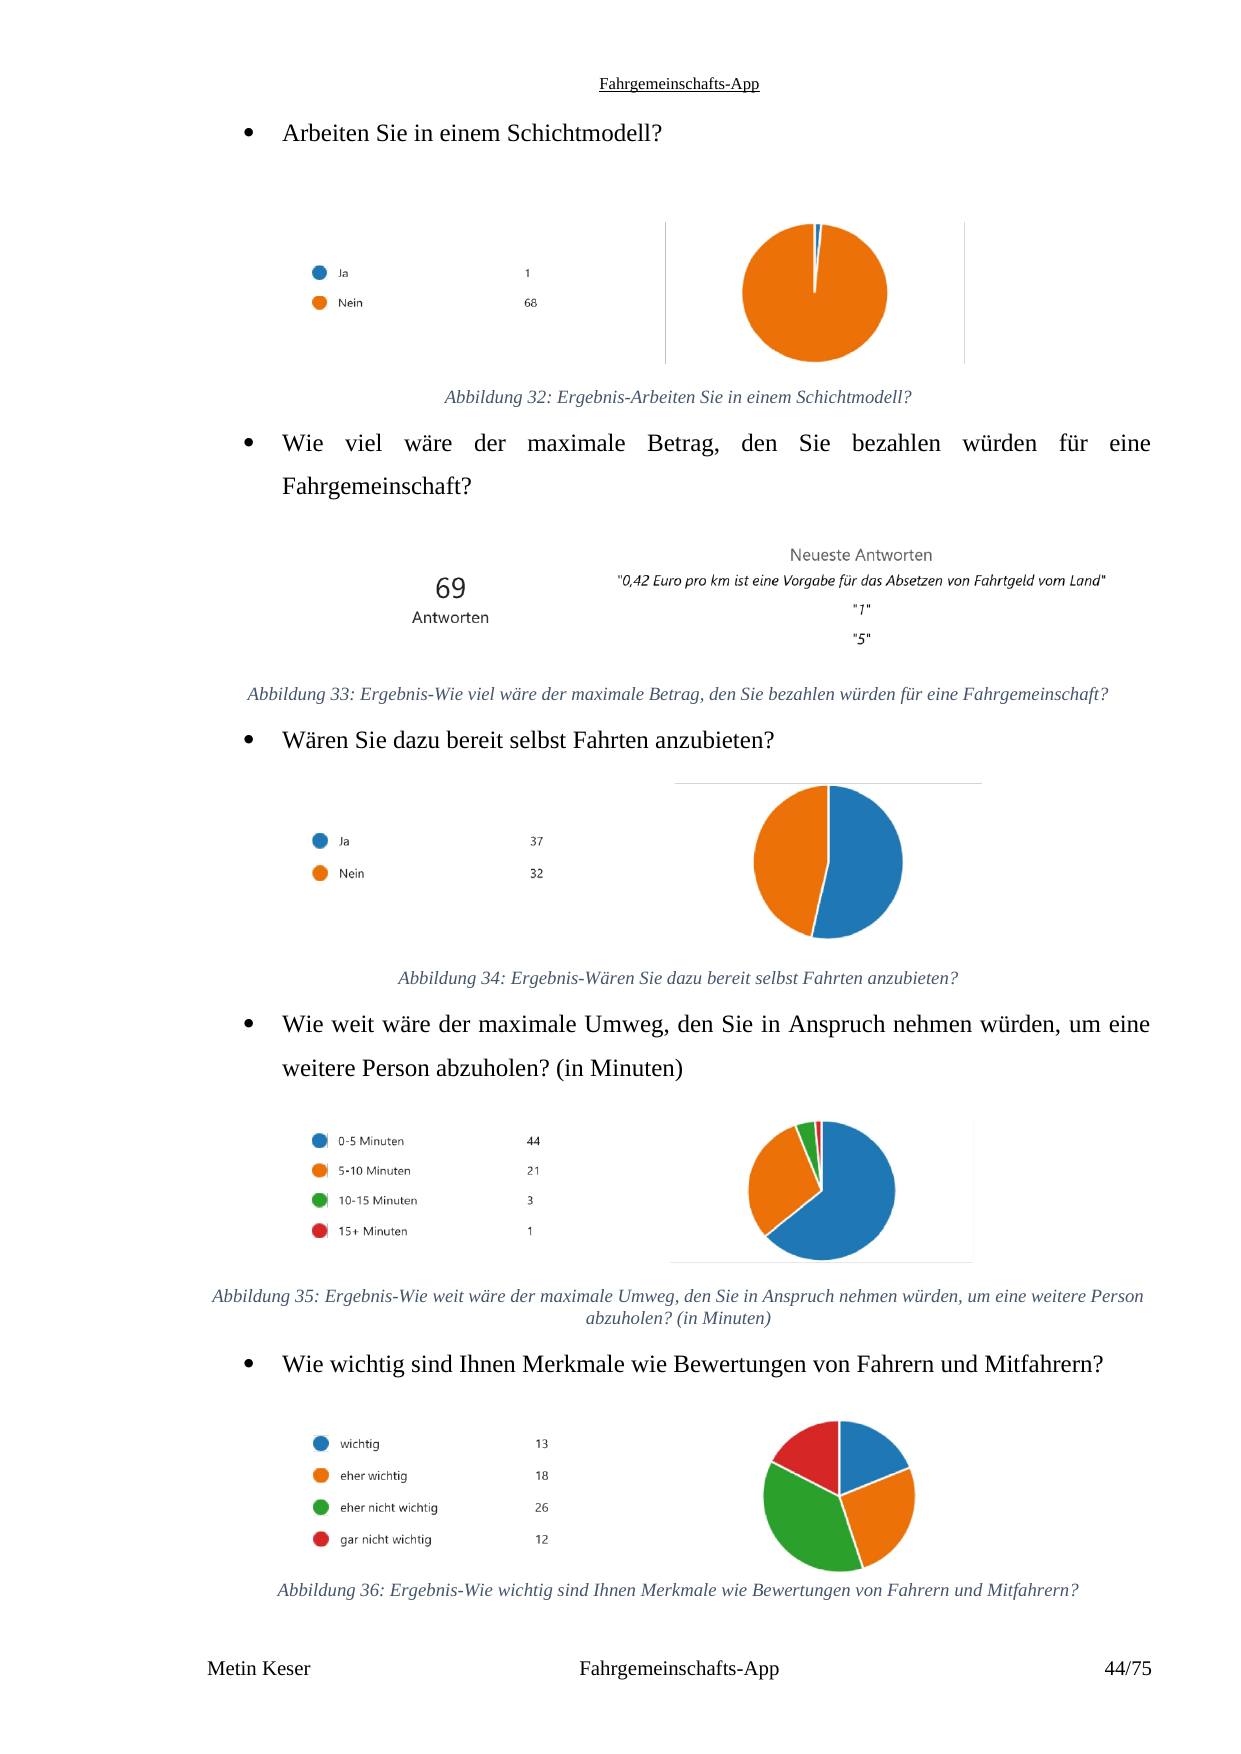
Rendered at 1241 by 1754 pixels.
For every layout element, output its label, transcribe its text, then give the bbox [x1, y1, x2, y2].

list Wie viel wäre der maximale Betrag, den Sie bezahlen würden für eine Fahrgemeinschaft? [244, 428, 1152, 500]
list Arbeiten Sie in einem Schichtmodell? [244, 118, 1152, 147]
text Abbildung 32: Ergebnis-Arbeiten Sie in einem Schichtmodell? [207, 386, 1152, 407]
list Wie wichtig sind Ihnen Merkmale wie Bewertungen von Fahrern und Mitfahrern? [244, 1349, 1152, 1378]
picture [281, 161, 1073, 372]
picture [281, 768, 1093, 953]
text Abbildung 35: Ergebnis-Wie weit wäre der maximale Umweg, den Sie in Anspruch nehmen würden, um eine weitere Person abzuholen? (in Minuten) [207, 1285, 1152, 1328]
text Abbildung 34: Ergebnis-Wären Sie dazu bereit selbst Fahrten anzubieten? [207, 967, 1152, 989]
picture [281, 1392, 1109, 1579]
list Wären Sie dazu bereit selbst Fahrten anzubieten? [244, 725, 1152, 754]
text Abbildung 36: Ergebnis-Wie wichtig sind Ihnen Merkmale wie Bewertungen von Fahrern und Mitfahrern? [207, 1578, 1152, 1600]
list Wie weit wäre der maximale Umweg, den Sie in Anspruch nehmen würden, um eine weitere Person abzuholen? (in Minuten) [244, 1009, 1152, 1081]
picture [281, 1095, 1083, 1272]
picture [281, 514, 1112, 669]
text Abbildung 33: Ergebnis-Wie viel wäre der maximale Betrag, den Sie bezahlen würden für eine Fahrgemeinschaft? [207, 682, 1152, 704]
